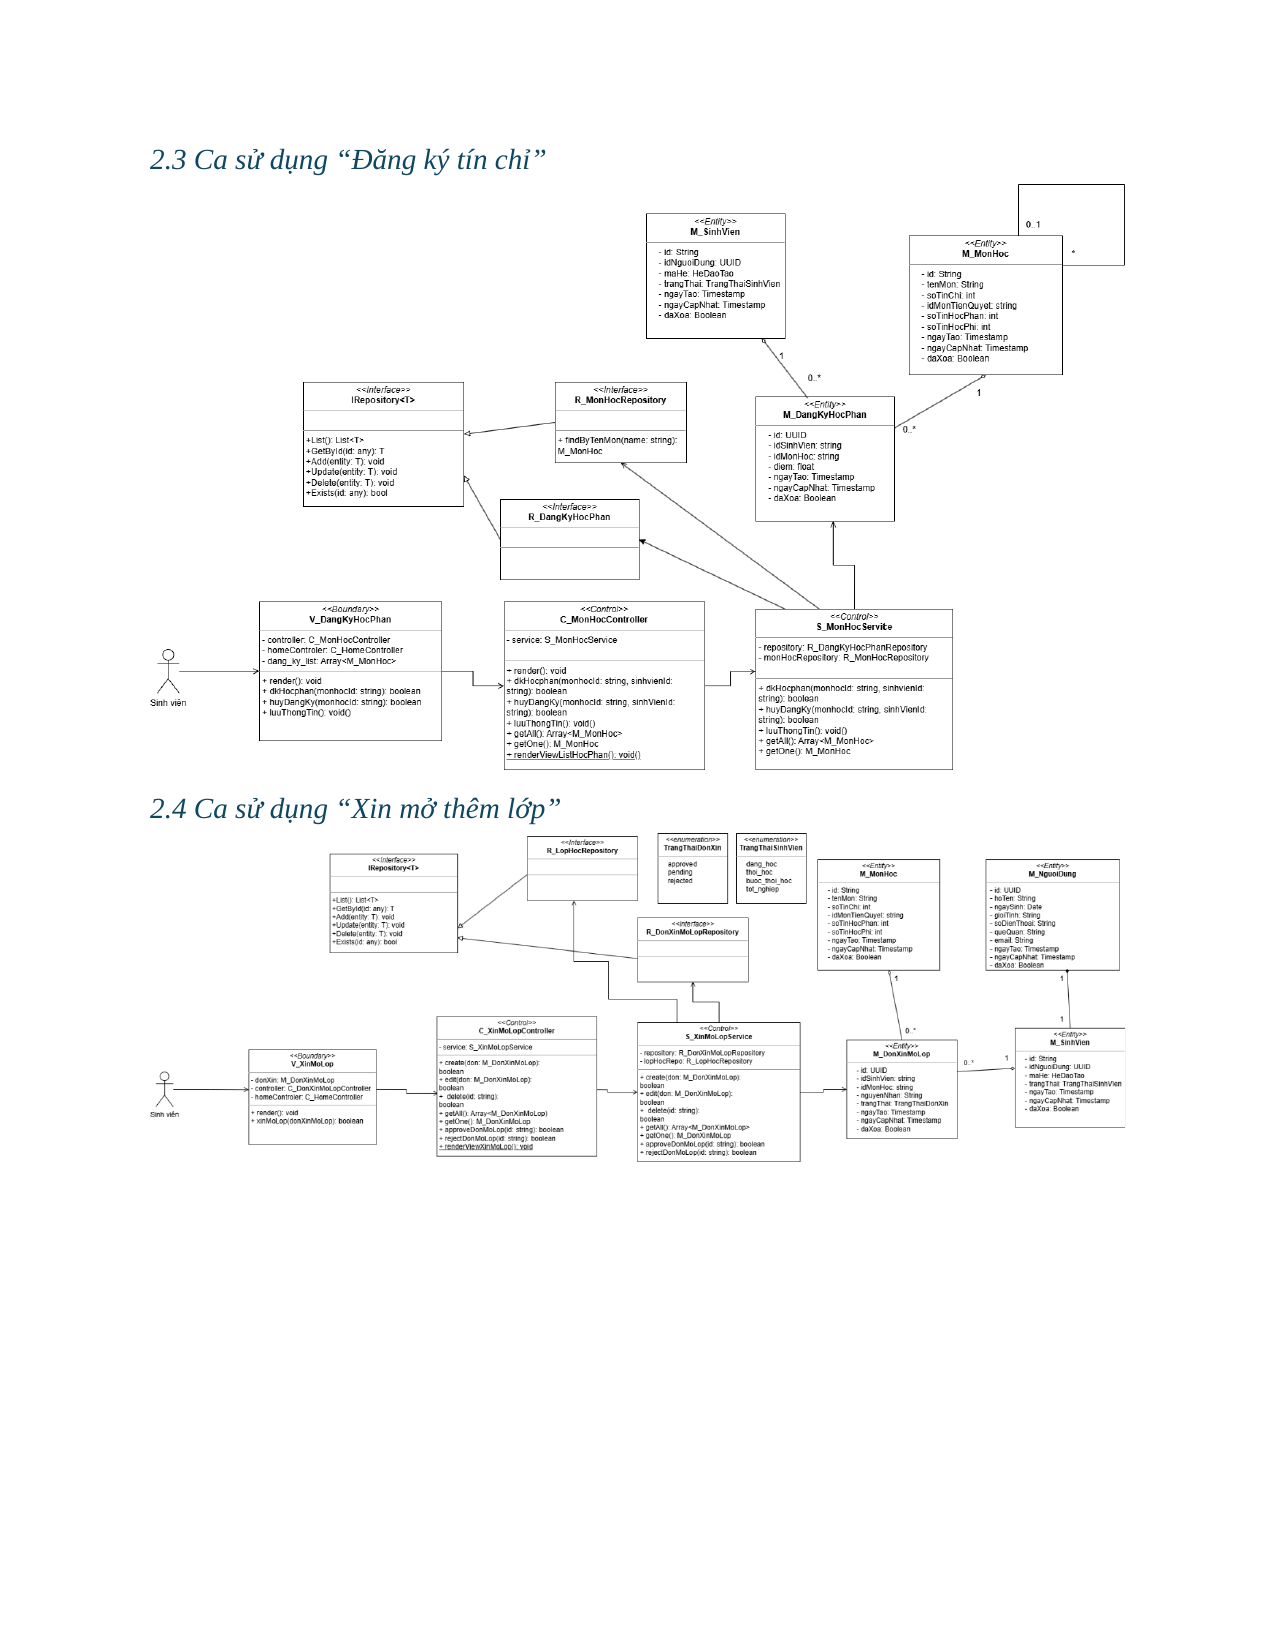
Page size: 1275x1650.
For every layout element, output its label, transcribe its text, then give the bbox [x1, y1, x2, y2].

picture [150, 184, 1125, 770]
subtitle 2.3 Ca sử dụng “Đăng ký tín chỉ” [150, 142, 1125, 176]
picture [150, 833, 1125, 1162]
subtitle 2.4 Ca sử dụng “Xin mở thêm lớp” [150, 791, 1125, 824]
